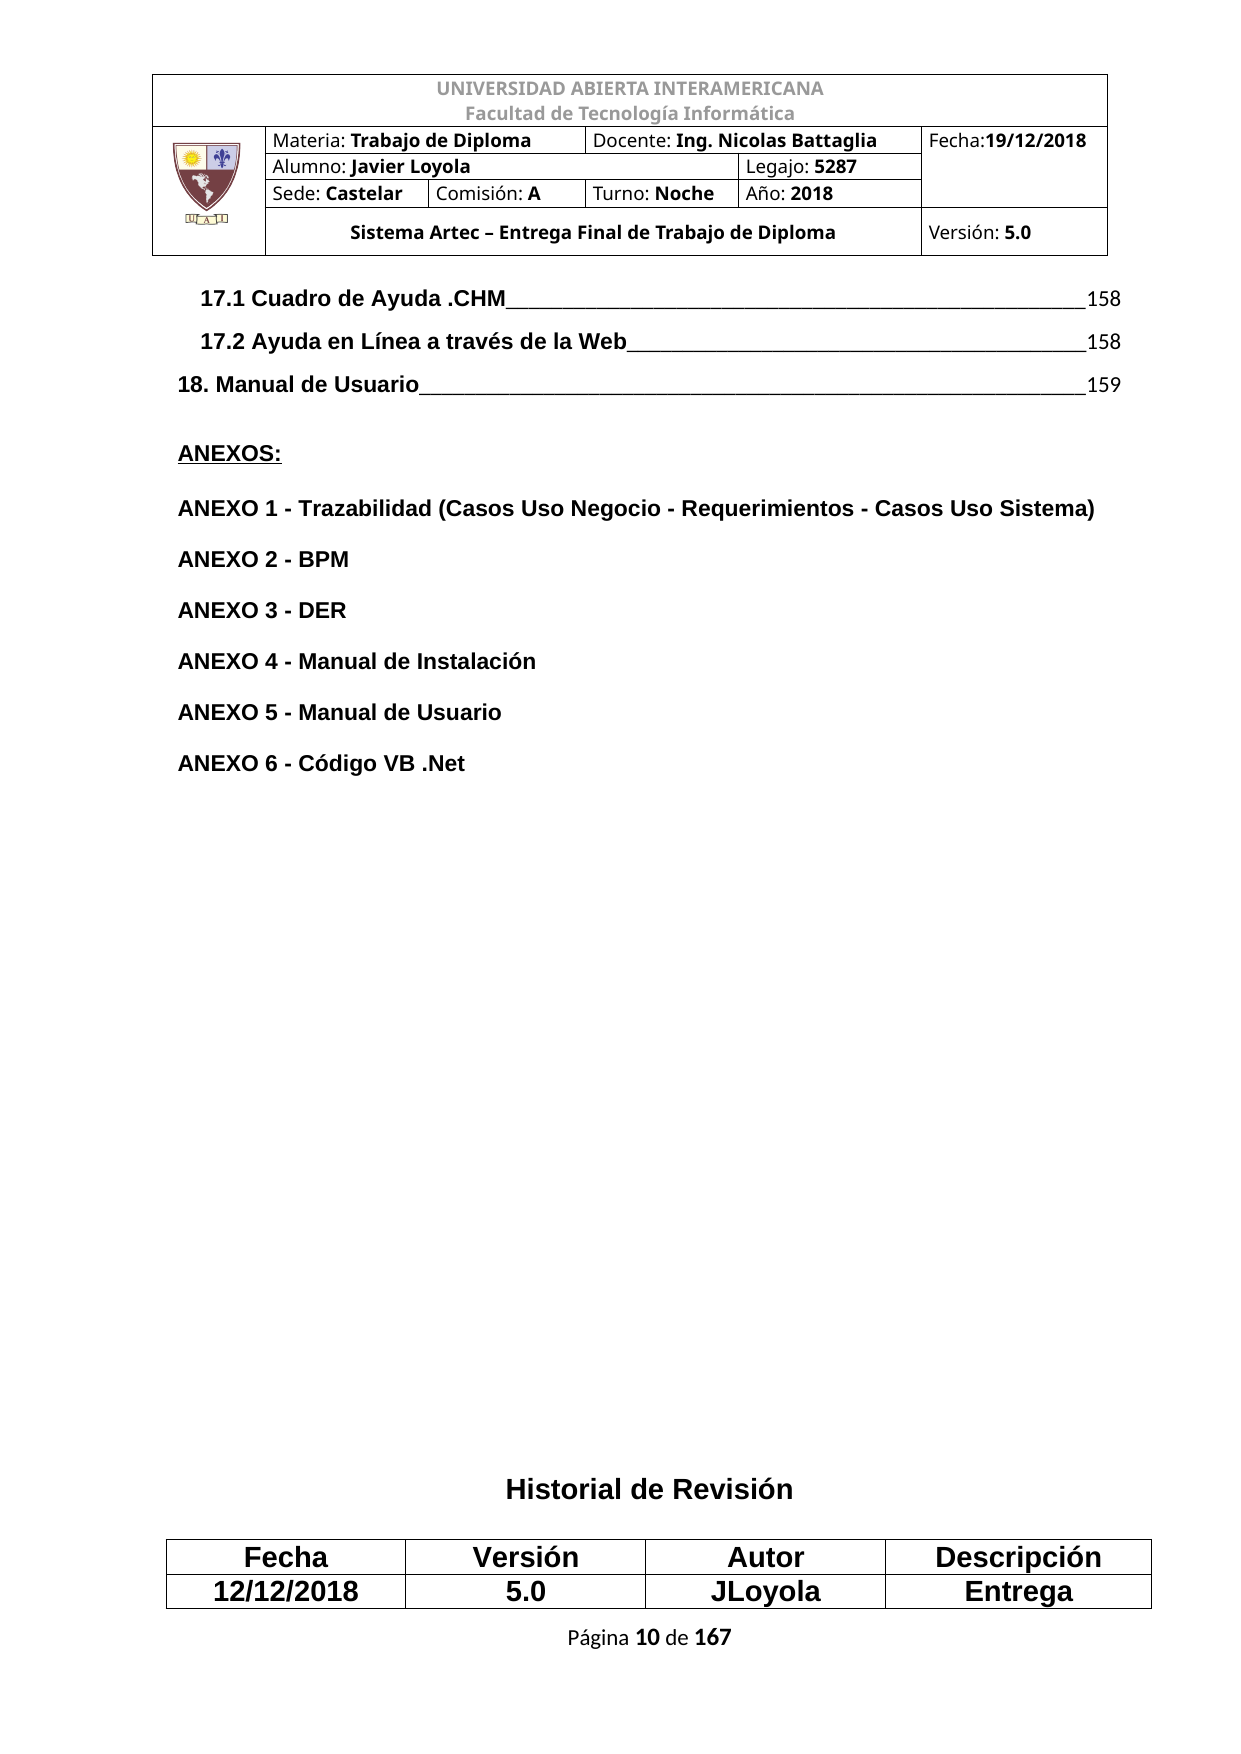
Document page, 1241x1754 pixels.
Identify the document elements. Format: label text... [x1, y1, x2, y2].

text ANEXO 4 - Manual de Instalación [177, 648, 1122, 674]
table_cell JLoyola [646, 1575, 885, 1608]
text ANEXO 1 - Trazabilidad (Casos Uso Negocio - Requerimientos - Casos Uso Sistema) [177, 495, 1122, 521]
text ANEXO 2 - BPM [177, 546, 1122, 572]
text ANEXO 6 - Código VB .Net [177, 750, 1122, 776]
text ANEXO 5 - Manual de Usuario [177, 699, 1122, 725]
picture [157, 136, 257, 228]
table_cell 5.0 [406, 1575, 645, 1608]
text 17.2 Ayuda en Línea a través de la Web 158 [200, 327, 1122, 355]
table_header Versión [406, 1540, 645, 1573]
table_header Descripción [886, 1540, 1151, 1573]
table_cell Entrega Recuperatorio [886, 1575, 1151, 1608]
text 17.1 Cuadro de Ayuda .CHM 158 [200, 284, 1122, 312]
text ANEXO 3 - DER [177, 597, 1122, 623]
table_header Autor [646, 1540, 885, 1573]
text 18. Manual de Usuario 159 [177, 370, 1122, 398]
text ANEXOS: [177, 440, 1122, 467]
table_header Fecha [167, 1540, 405, 1573]
text Historial de Revisión [177, 1472, 1122, 1505]
table_cell 12/12/2018 [167, 1575, 405, 1608]
